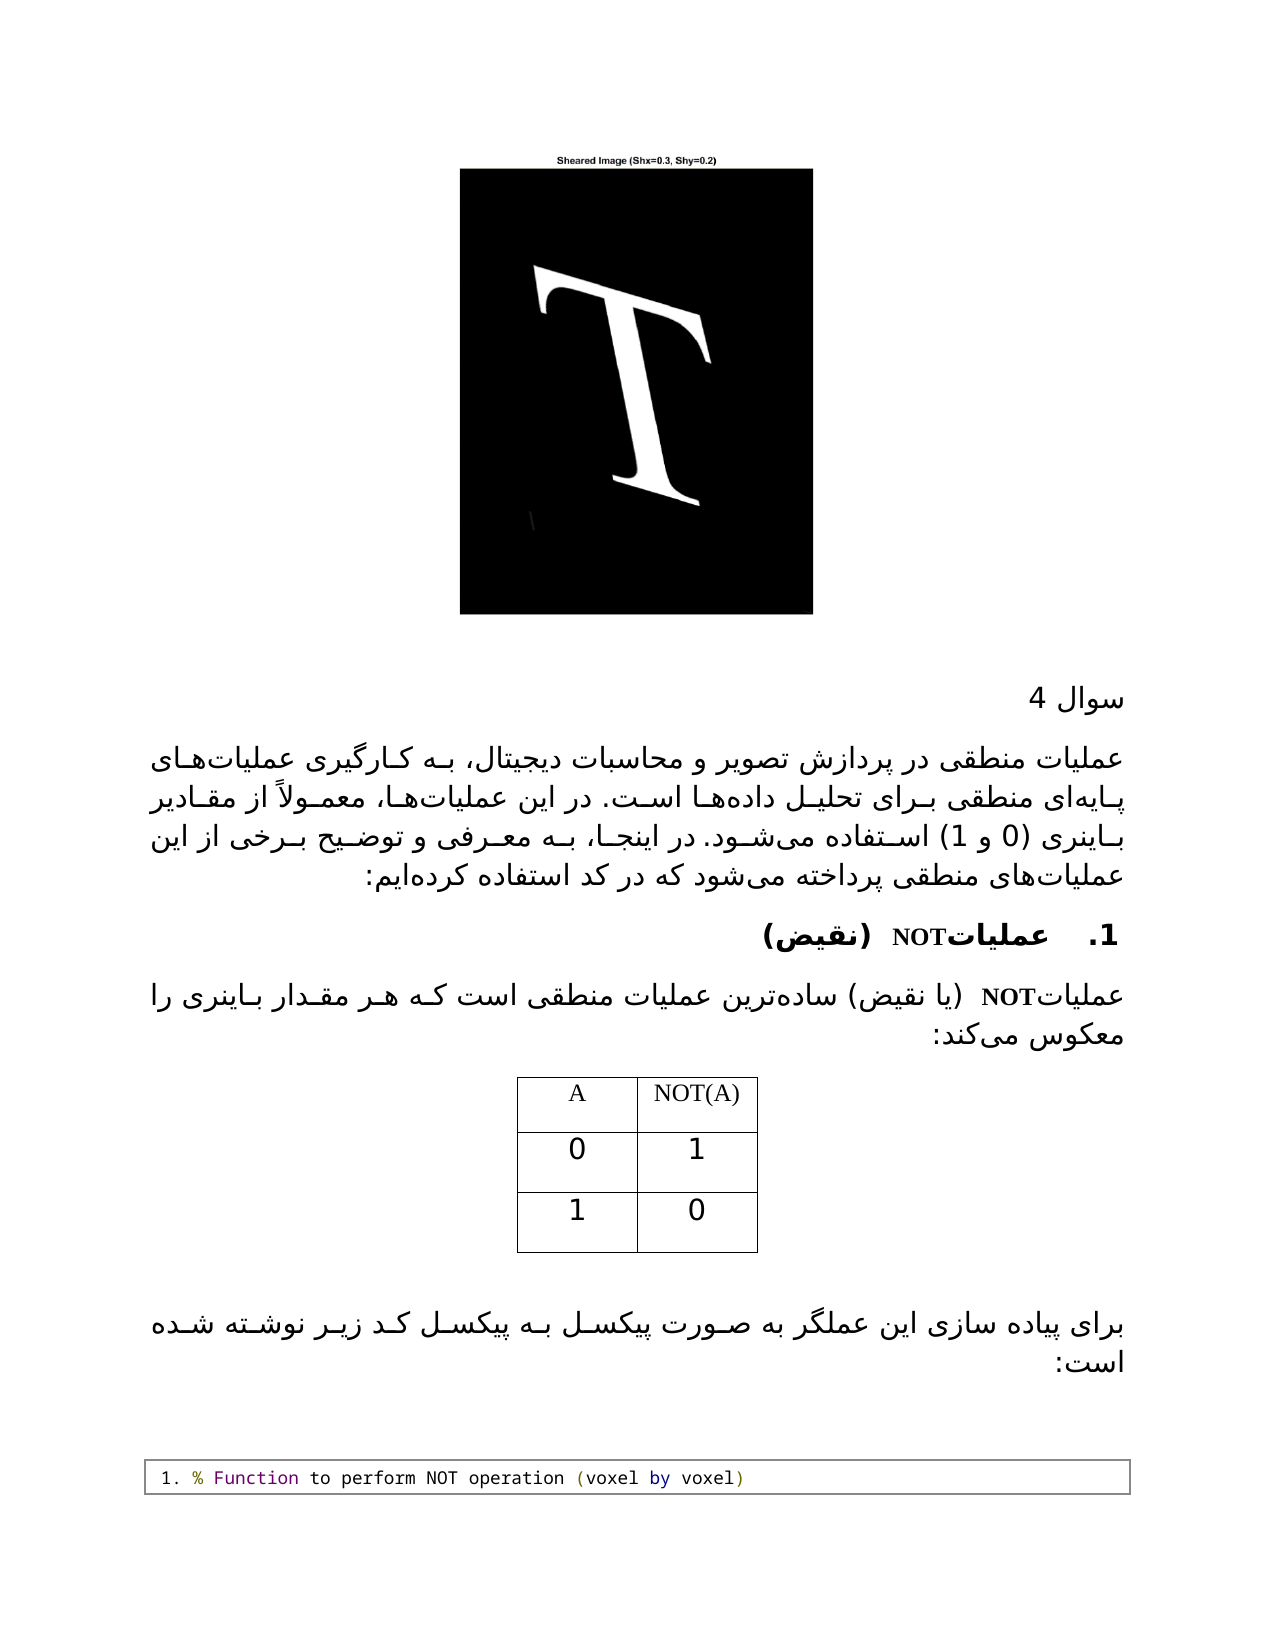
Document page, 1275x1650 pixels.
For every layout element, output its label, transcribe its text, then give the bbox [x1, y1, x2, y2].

text 1. % Function to perform NOT operation (voxel by voxel) [146, 1461, 1129, 1493]
table_header A [518, 1078, 637, 1132]
table_cell 1 [638, 1133, 757, 1192]
table_cell 0 [518, 1133, 637, 1192]
text عملیاتNOT (یا نقیض) ساده‌ترین عملیات منطقی است که هر مقدار باینری را معکوس می‌کند: [150, 978, 1125, 1051]
list عملیاتNOT (نقیض) [150, 918, 1087, 952]
table_cell 0 [638, 1193, 757, 1252]
text سوال 4 [150, 682, 1125, 716]
text عملیات منطقی در پردازش تصویر و محاسبات دیجیتال، به کارگیری عملیات‌های پایه‌ای منطقی برای تحلیل داده‌ها است. در این عملیات‌ها، معمولاً از مقادیر باینری (0 و 1) استفاده می‌شود. در اینجا، به معرفی و توضیح برخی از این عملیات‌های منطقی پرداخته می‌شود که در کد استفاده کرده‌ایم: [150, 742, 1125, 892]
table_header NOT(A) [638, 1078, 757, 1132]
text برای پیاده سازی این عملگر به صورت پیکسل به پیکسل کد زیر نوشته شده است: [150, 1307, 1125, 1380]
picture [402, 150, 872, 657]
table_cell 1 [518, 1193, 637, 1252]
